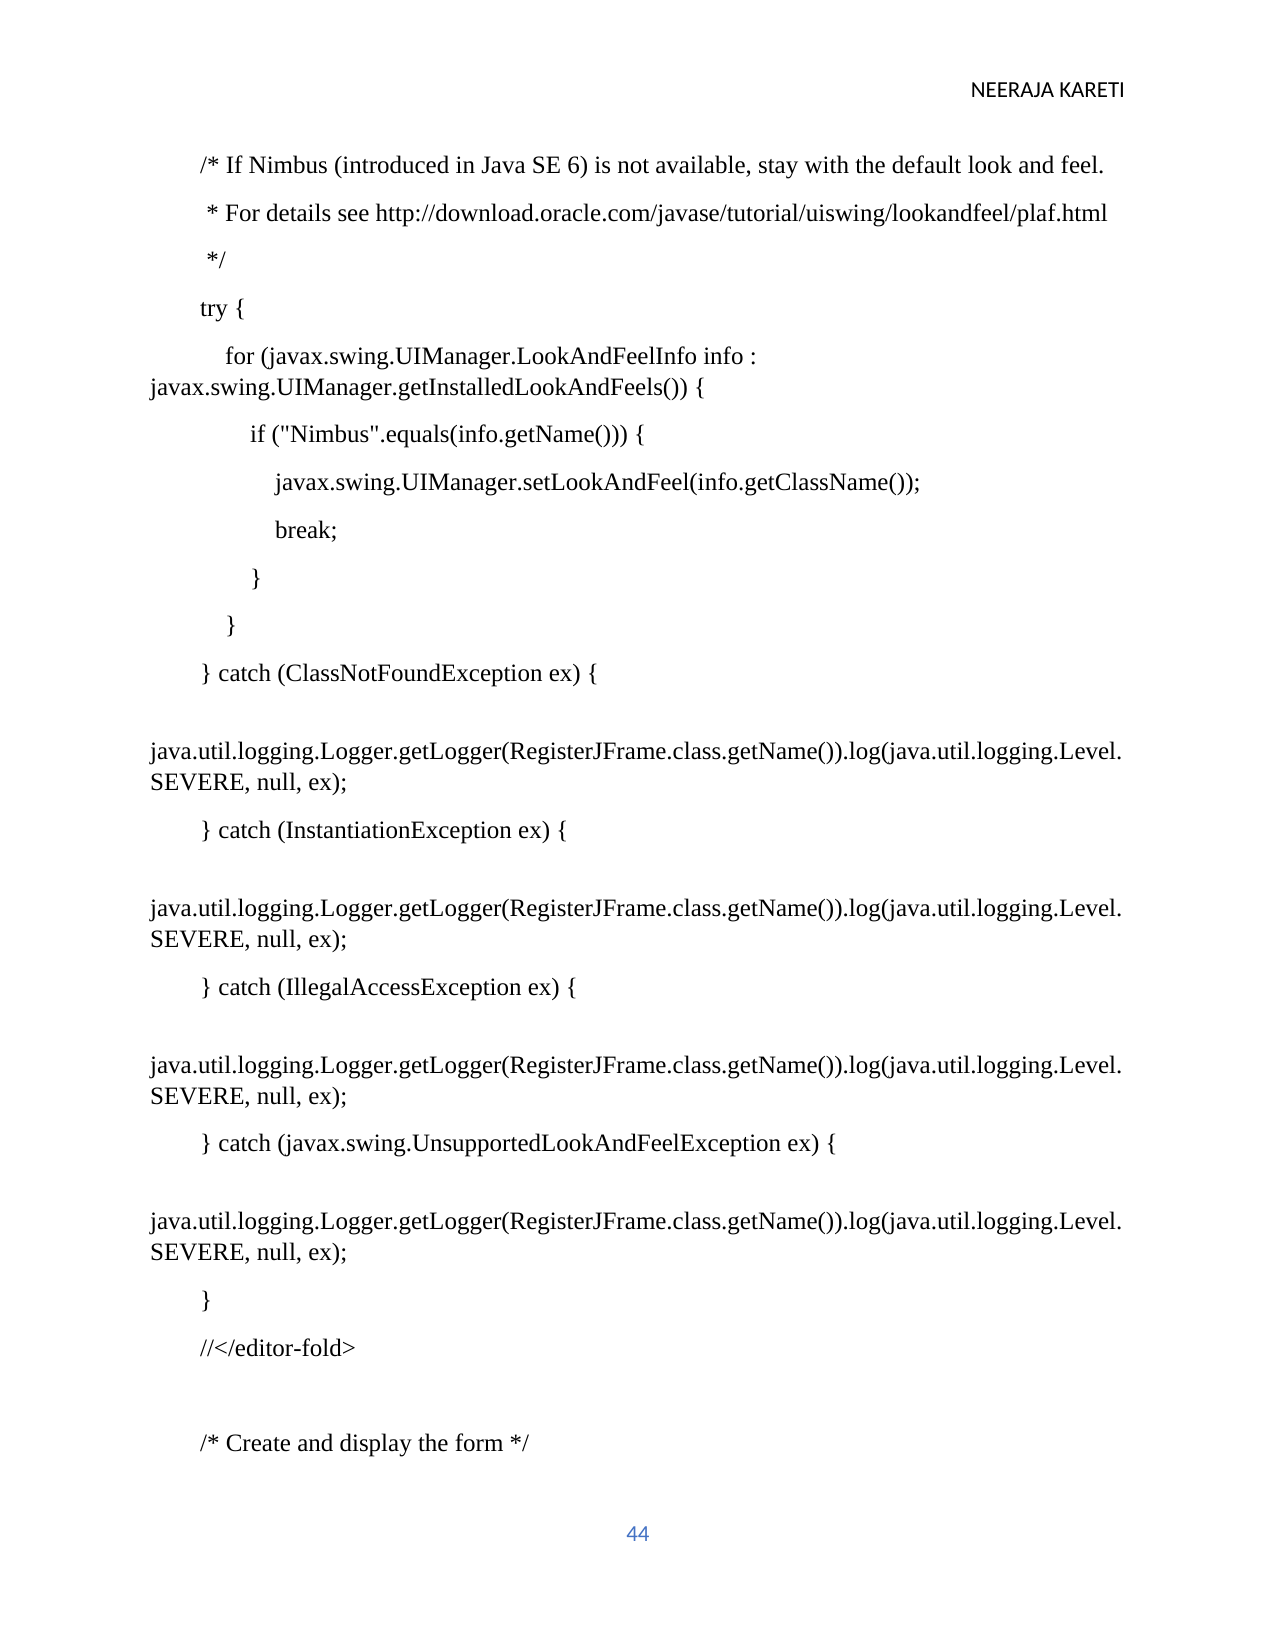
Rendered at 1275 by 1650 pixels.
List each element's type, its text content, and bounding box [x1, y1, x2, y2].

text java.util.logging.Logger.getLogger(RegisterJFrame.class.getName()).log(java.util.logging.Level.SEVERE, null, ex); [150, 706, 1125, 796]
text if ("Nimbus".equals(info.getName())) { [150, 419, 1125, 448]
text */ [150, 245, 1125, 274]
text } catch (InstantiationException ex) { [150, 815, 1125, 844]
text break; [150, 515, 1125, 544]
text java.util.logging.Logger.getLogger(RegisterJFrame.class.getName()).log(java.util.logging.Level.SEVERE, null, ex); [150, 1176, 1125, 1266]
text } [150, 1285, 1125, 1314]
text } [150, 610, 1125, 639]
text java.util.logging.Logger.getLogger(RegisterJFrame.class.getName()).log(java.util.logging.Level.SEVERE, null, ex); [150, 1019, 1125, 1109]
text try { [150, 293, 1125, 322]
text } catch (javax.swing.UnsupportedLookAndFeelException ex) { [150, 1128, 1125, 1157]
text } catch (IllegalAccessException ex) { [150, 972, 1125, 1000]
text /* If Nimbus (introduced in Java SE 6) is not available, stay with the default look and feel. [150, 150, 1125, 179]
text java.util.logging.Logger.getLogger(RegisterJFrame.class.getName()).log(java.util.logging.Level.SEVERE, null, ex); [150, 863, 1125, 953]
text } catch (ClassNotFoundException ex) { [150, 658, 1125, 687]
text * For details see http://download.oracle.com/javase/tutorial/uiswing/lookandfeel/plaf.html [150, 198, 1125, 226]
text } [150, 563, 1125, 591]
text /* Create and display the form */ [150, 1428, 1125, 1457]
text javax.swing.UIManager.setLookAndFeel(info.getClassName()); [150, 467, 1125, 496]
text //</editor-fold> [150, 1333, 1125, 1362]
text for (javax.swing.UIManager.LookAndFeelInfo info : javax.swing.UIManager.getInstalledLookAndFeels()) { [150, 341, 1125, 401]
